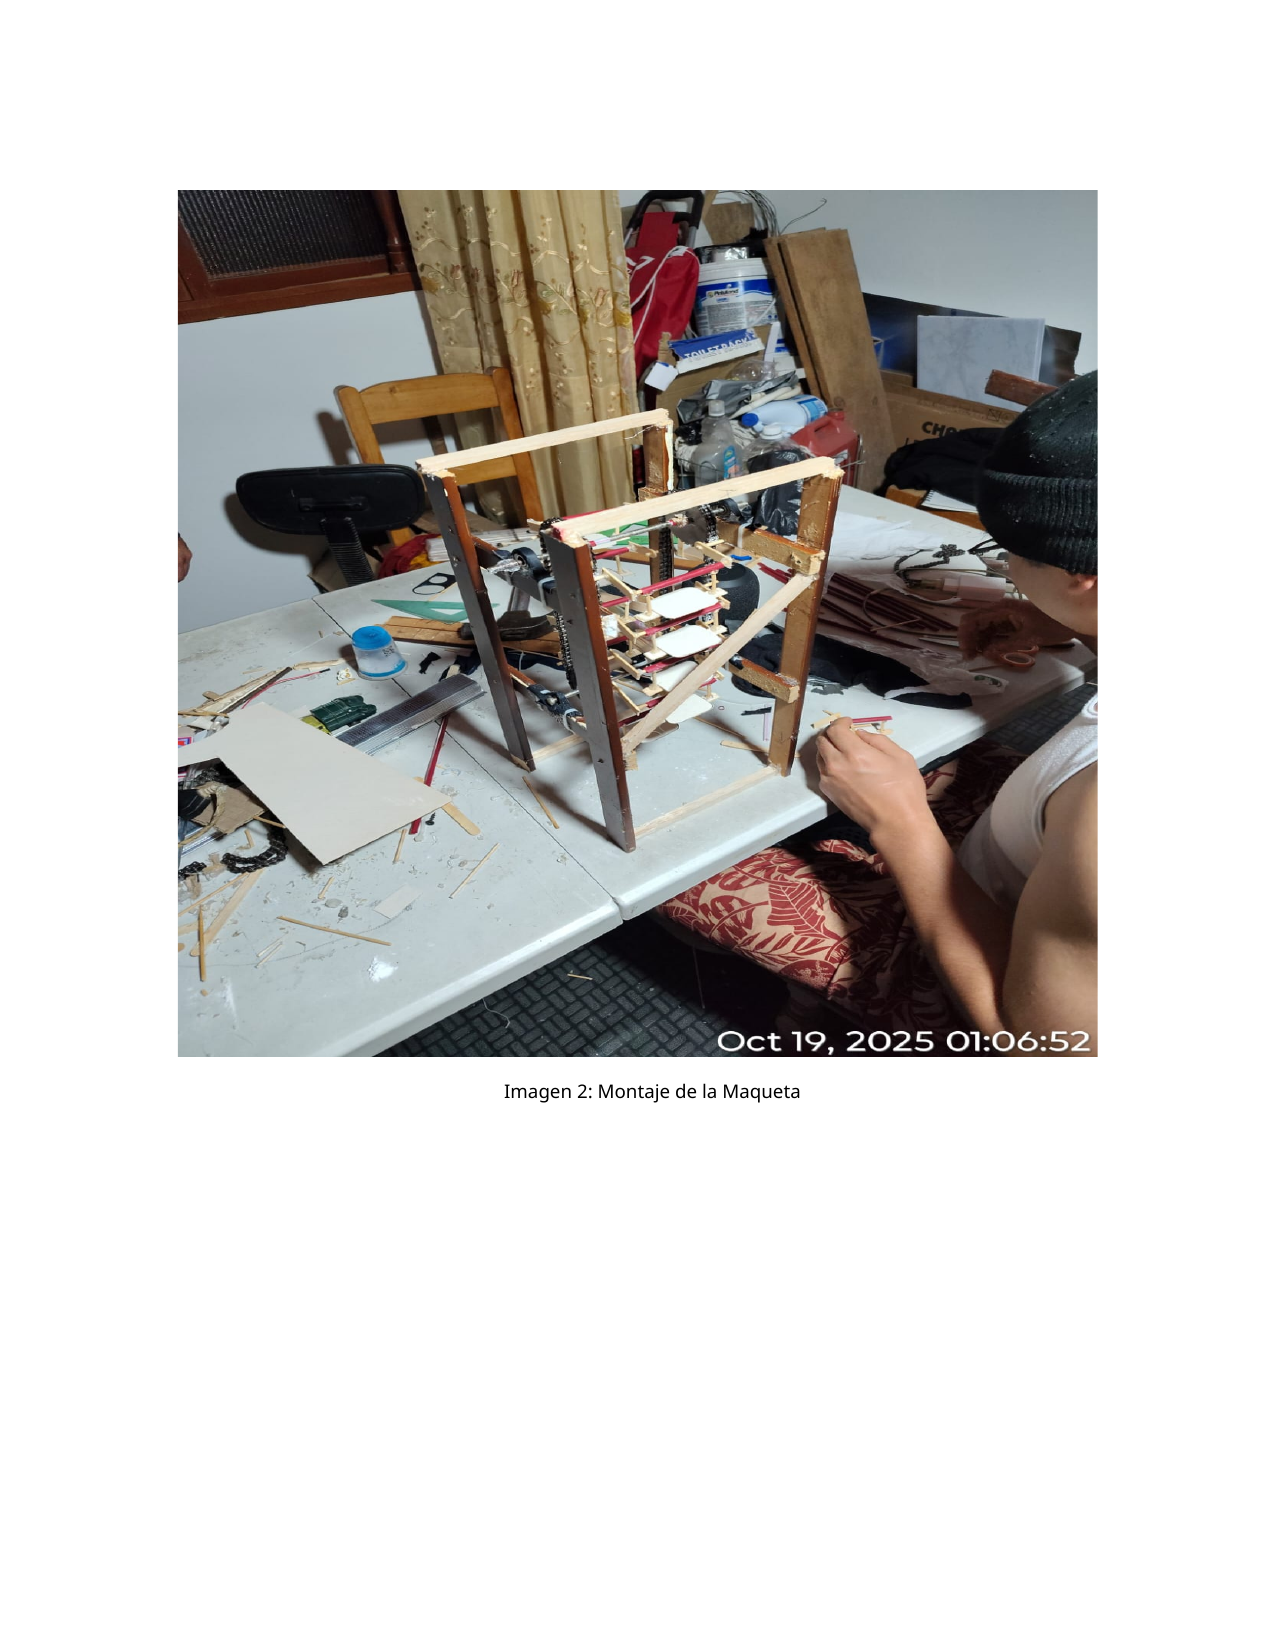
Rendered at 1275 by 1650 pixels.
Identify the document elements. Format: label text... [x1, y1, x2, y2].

text Imagen 2: Montaje de la Maqueta [207, 1057, 1098, 1104]
picture [177, 190, 1098, 1057]
